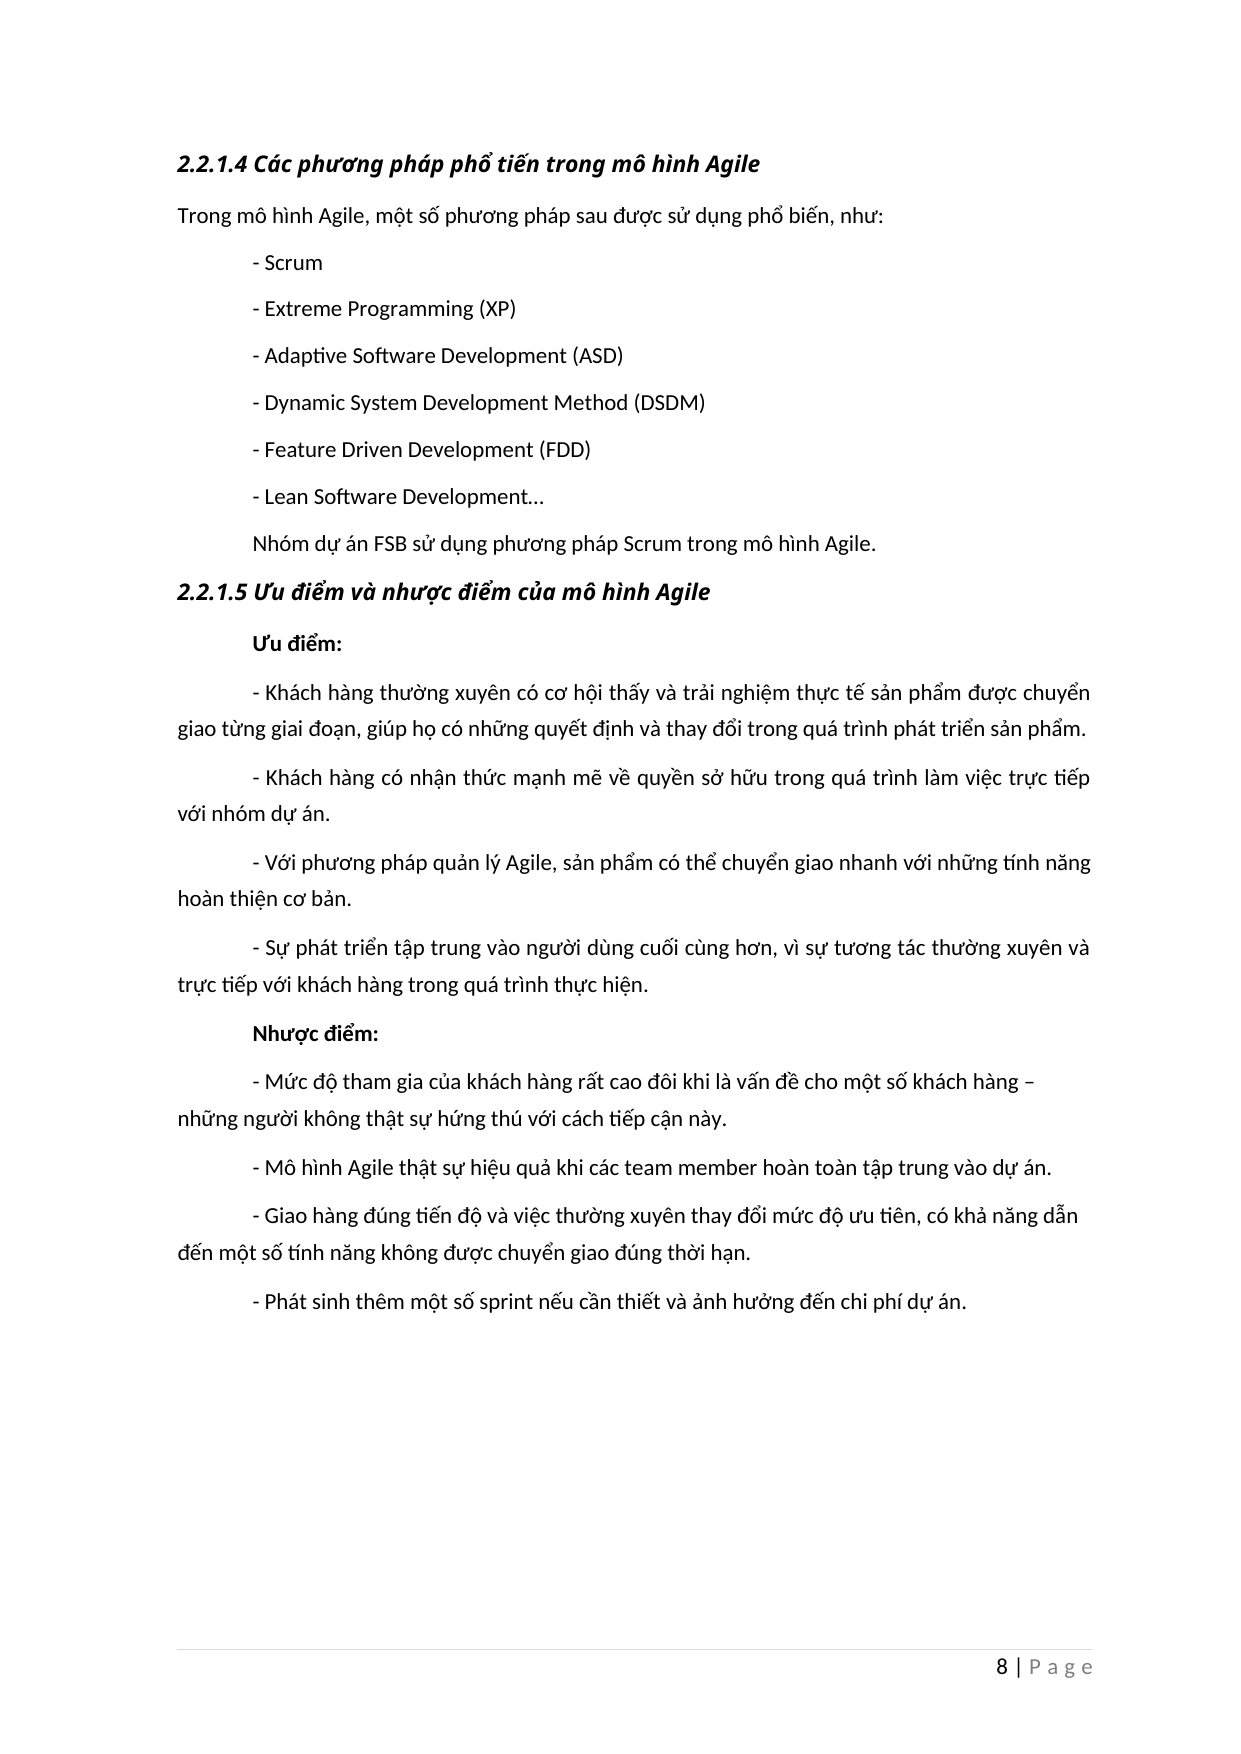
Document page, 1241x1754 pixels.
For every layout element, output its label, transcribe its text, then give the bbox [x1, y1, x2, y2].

text Nhược điểm: [177, 1019, 1092, 1047]
text - Dynamic System Development Method (DSDM) [252, 388, 1092, 416]
text Trong mô hình Agile, một số phương pháp sau được sử dụng phổ biến, như: [177, 201, 1092, 229]
text - Mô hình Agile thật sự hiệu quả khi các team member hoàn toàn tập trung vào dự án. [177, 1153, 1092, 1181]
text - Extreme Programming (XP) [252, 294, 1092, 323]
text - Phát sinh thêm một số sprint nếu cần thiết và ảnh hưởng đến chi phí dự án. [177, 1287, 1092, 1315]
text - Feature Driven Development (FDD) [252, 435, 1092, 463]
text Nhóm dự án FSB sử dụng phương pháp Scrum trong mô hình Agile. [252, 529, 1092, 557]
subtitle 2.2.1.4 Các phương pháp phổ tiến trong mô hình Agile [177, 148, 1092, 179]
text - Khách hàng có nhận thức mạnh mẽ về quyền sở hữu trong quá trình làm việc trực tiếp với nhóm dự án. [177, 763, 1092, 827]
text - Với phương pháp quản lý Agile, sản phẩm có thể chuyển giao nhanh với những tính năng hoàn thiện cơ bản. [177, 848, 1092, 913]
text - Sự phát triển tập trung vào người dùng cuối cùng hơn, vì sự tương tác thường xuyên và trực tiếp với khách hàng trong quá trình thực hiện. [177, 933, 1092, 998]
text - Lean Software Development… [252, 482, 1092, 510]
text - Mức độ tham gia của khách hàng rất cao đôi khi là vấn đề cho một số khách hàng – những người không thật sự hứng thú với cách tiếp cận này. [177, 1067, 1092, 1132]
subtitle 2.2.1.5 Ưu điểm và nhược điểm của mô hình Agile [177, 576, 1092, 607]
text - Khách hàng thường xuyên có cơ hội thấy và trải nghiệm thực tế sản phẩm được chuyển giao từng giai đoạn, giúp họ có những quyết định và thay đổi trong quá trình phát triển sản phẩm. [177, 678, 1092, 742]
text - Scrum [177, 248, 1092, 276]
text - Adaptive Software Development (ASD) [252, 341, 1092, 369]
text - Giao hàng đúng tiến độ và việc thường xuyên thay đổi mức độ ưu tiên, có khả năng dẫn đến một số tính năng không được chuyển giao đúng thời hạn. [177, 1202, 1092, 1266]
text Ưu điểm: [177, 629, 1092, 657]
